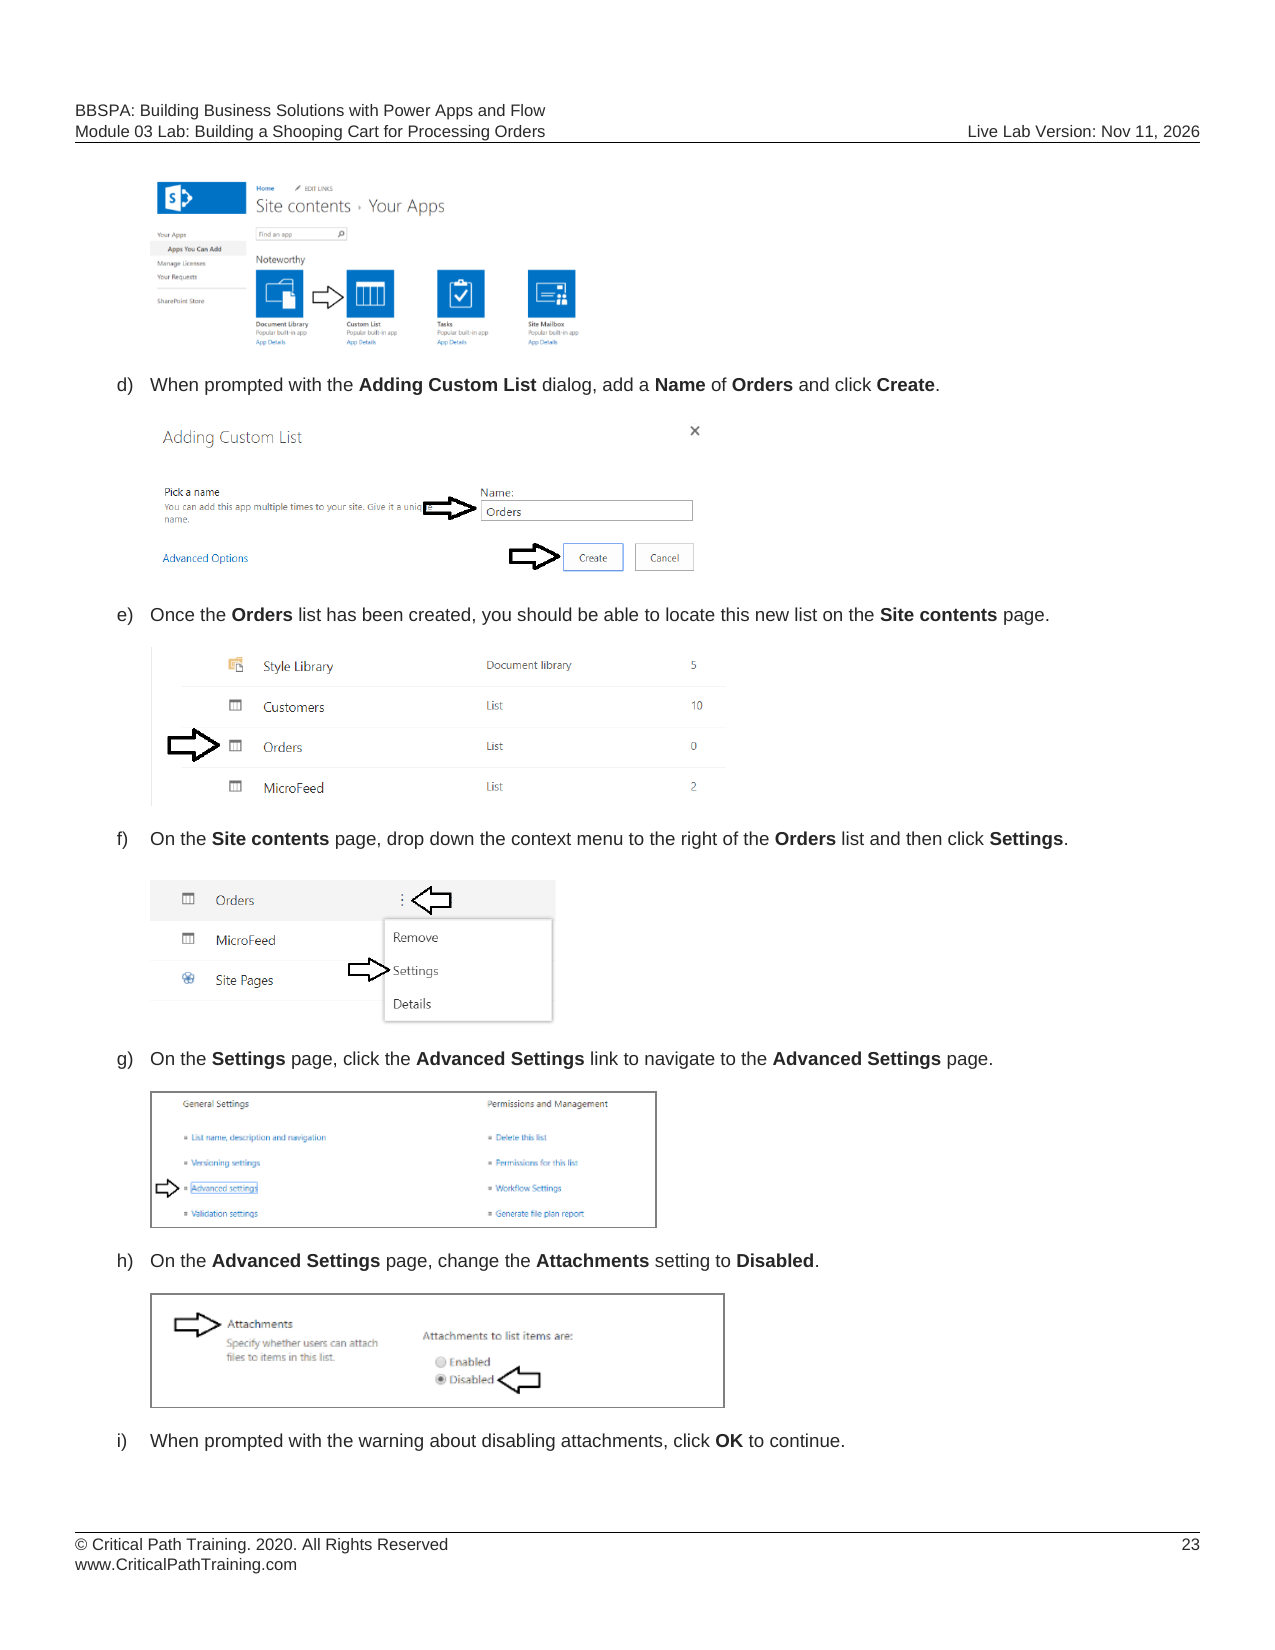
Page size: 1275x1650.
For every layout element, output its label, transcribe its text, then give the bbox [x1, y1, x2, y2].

picture [150, 647, 726, 806]
picture [150, 177, 607, 352]
text When prompted with the Adding Custom List dialog, add a Name of Orders and click Create. [117, 373, 1200, 395]
picture [152, 1093, 655, 1227]
picture [150, 417, 709, 582]
text On the Advanced Settings page, change the Attachments setting to Disabled. [117, 1250, 1200, 1271]
text On the Site contents page, drop down the context menu to the right of the Orders list and then click Settings. [117, 827, 1200, 849]
text When prompted with the warning about disabling attachments, click OK to continue. [117, 1430, 1200, 1451]
picture [152, 1295, 723, 1407]
picture [150, 870, 556, 1026]
text On the Settings page, click the Advanced Settings link to navigate to the Advanced Settings page. [117, 1047, 1200, 1069]
text Once the Orders list has been created, you should be able to locate this new list on the Site contents page. [117, 603, 1200, 625]
